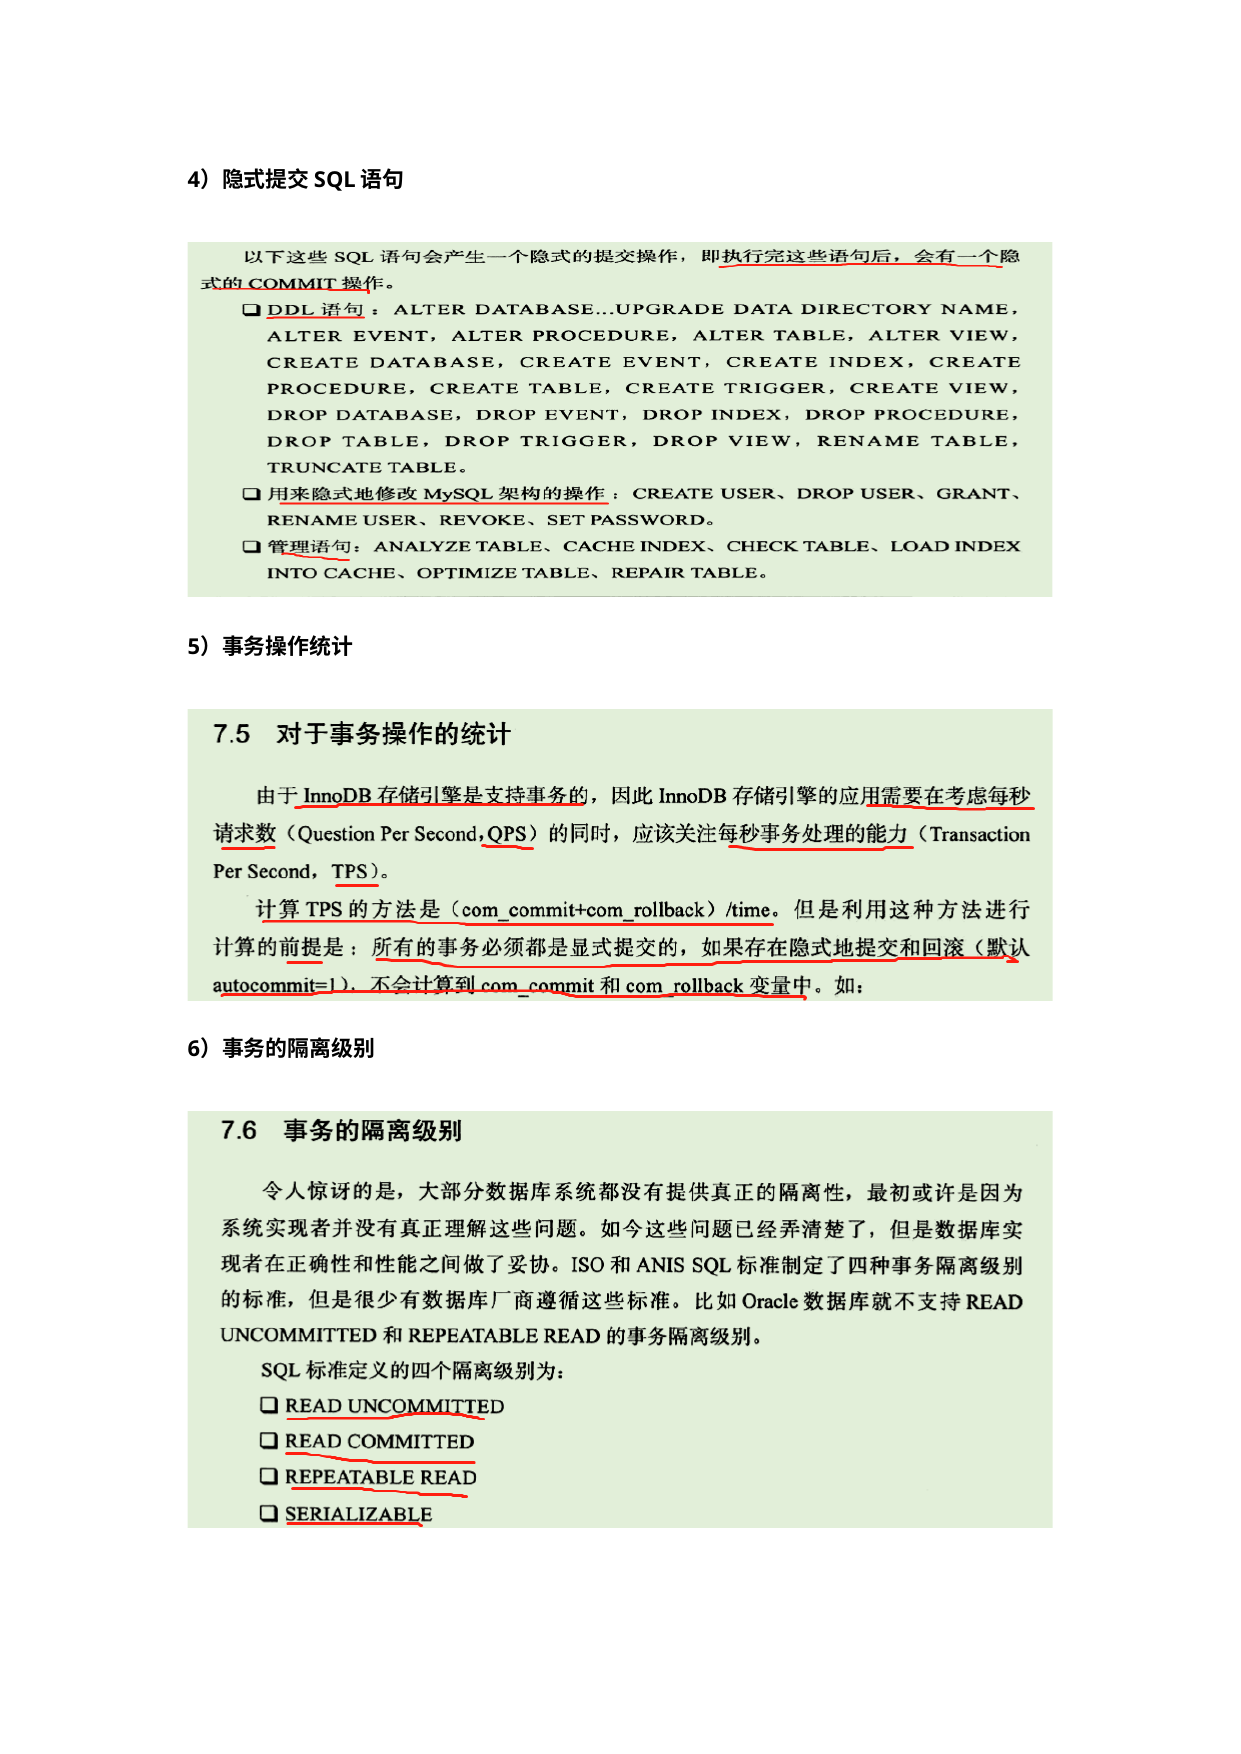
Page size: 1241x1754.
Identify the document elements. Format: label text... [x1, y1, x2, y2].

subtitle 4）隐式提交SQL语句 [187, 162, 1053, 194]
picture [187, 709, 1053, 1001]
picture [187, 1111, 1053, 1528]
subtitle 5）事务操作统计 [187, 629, 1053, 662]
subtitle 6）事务的隔离级别 [187, 1031, 1053, 1064]
picture [187, 242, 1053, 597]
